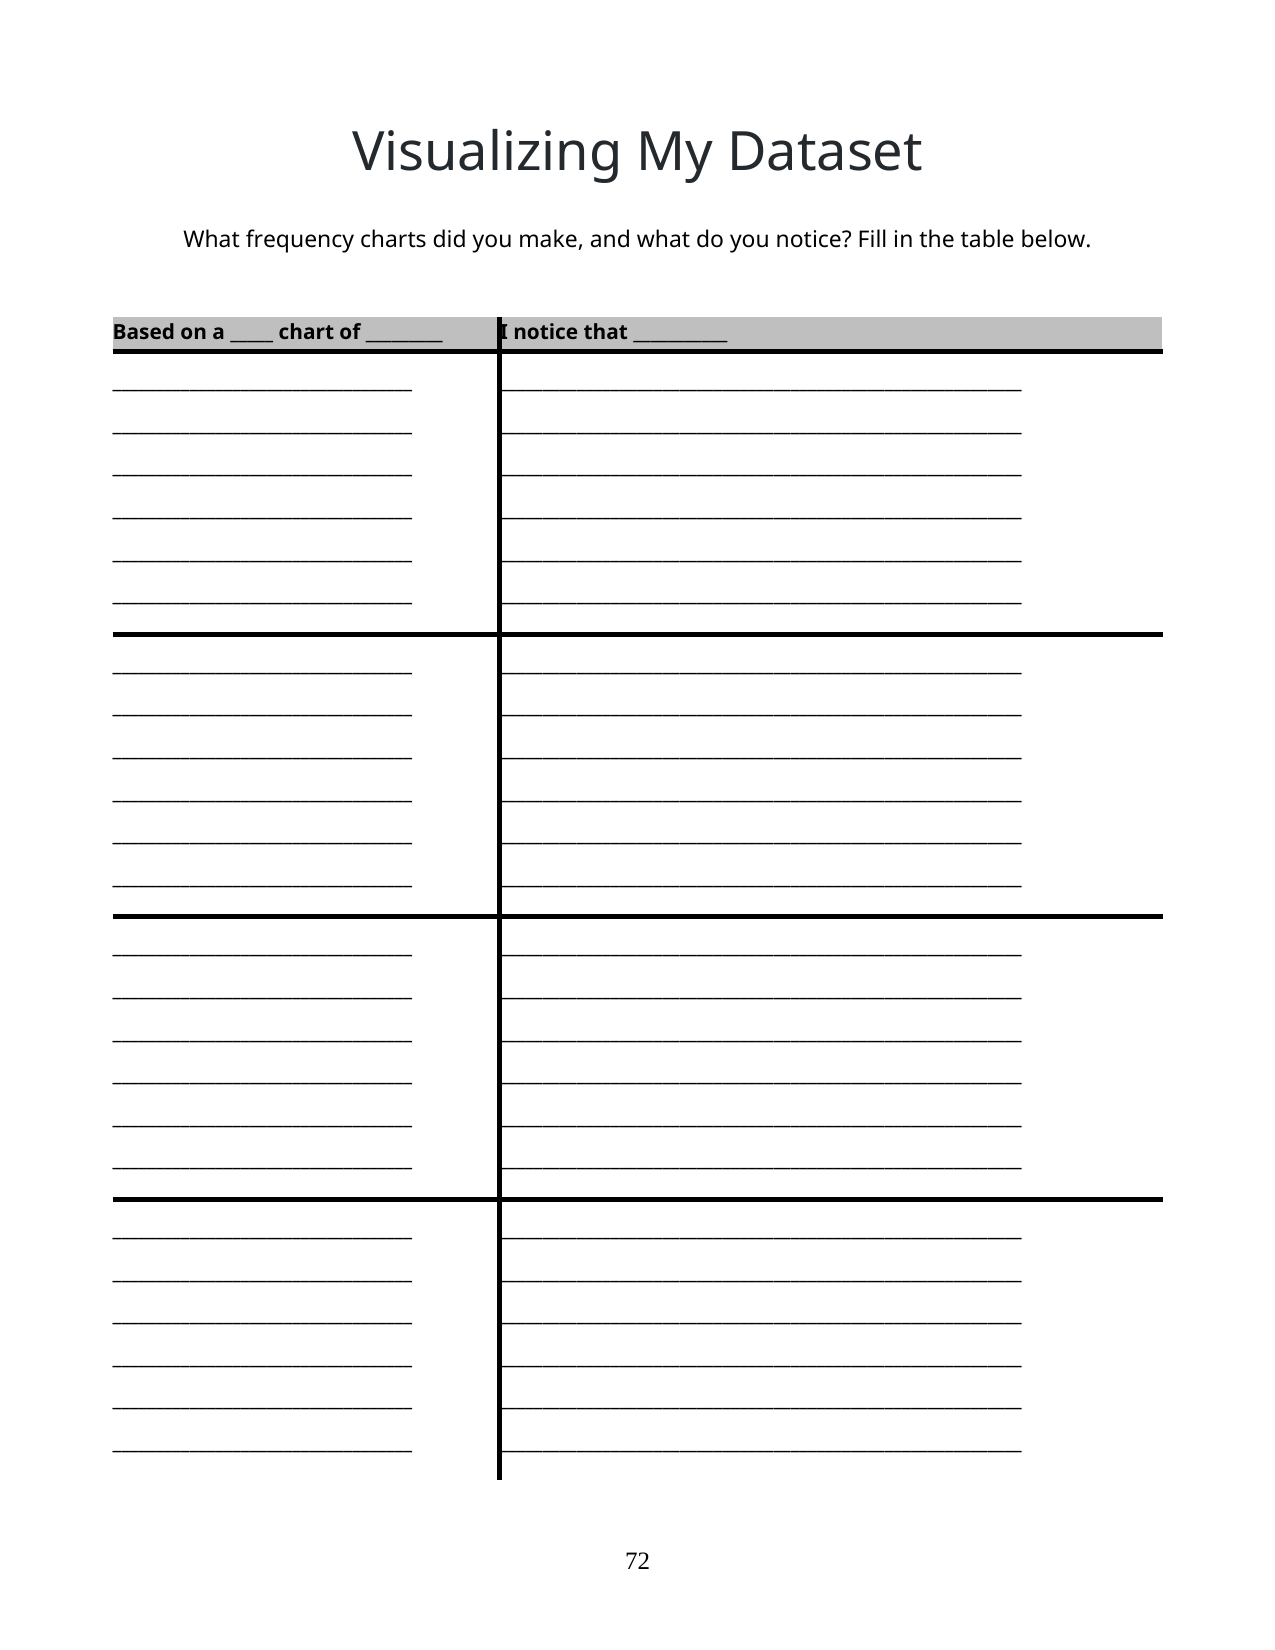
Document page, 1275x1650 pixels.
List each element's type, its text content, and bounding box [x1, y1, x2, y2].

table_cell ___________________________________ ___________________________________ ___________________________________ ___________________________________ ___________________________________ ___________________________________ [113, 919, 497, 1197]
table_header I notice that ___________ [502, 317, 1162, 349]
table_cell ___________________________________ ___________________________________ ___________________________________ ___________________________________ ___________________________________ ___________________________________ [113, 354, 497, 632]
table_cell _____________________________________________________________ _____________________________________________________________ _____________________________________________________________ _____________________________________________________________ _____________________________________________________________ _____________________________________________________________ [502, 1202, 1162, 1479]
table_header Based on a _____ chart of _________ [113, 317, 497, 349]
table_cell ___________________________________ ___________________________________ ___________________________________ ___________________________________ ___________________________________ ___________________________________ [113, 637, 497, 914]
table_cell _____________________________________________________________ _____________________________________________________________ _____________________________________________________________ _____________________________________________________________ _____________________________________________________________ _____________________________________________________________ [502, 354, 1162, 632]
table_cell _____________________________________________________________ _____________________________________________________________ _____________________________________________________________ _____________________________________________________________ _____________________________________________________________ _____________________________________________________________ [502, 637, 1162, 914]
subtitle Visualizing My Dataset [112, 112, 1162, 186]
table_cell ___________________________________ ___________________________________ ___________________________________ ___________________________________ ___________________________________ ___________________________________ [113, 1202, 497, 1479]
text What frequency charts did you make, and what do you notice? Fill in the table below. [112, 223, 1162, 254]
table_cell _____________________________________________________________ _____________________________________________________________ _____________________________________________________________ _____________________________________________________________ _____________________________________________________________ _____________________________________________________________ [502, 919, 1162, 1197]
